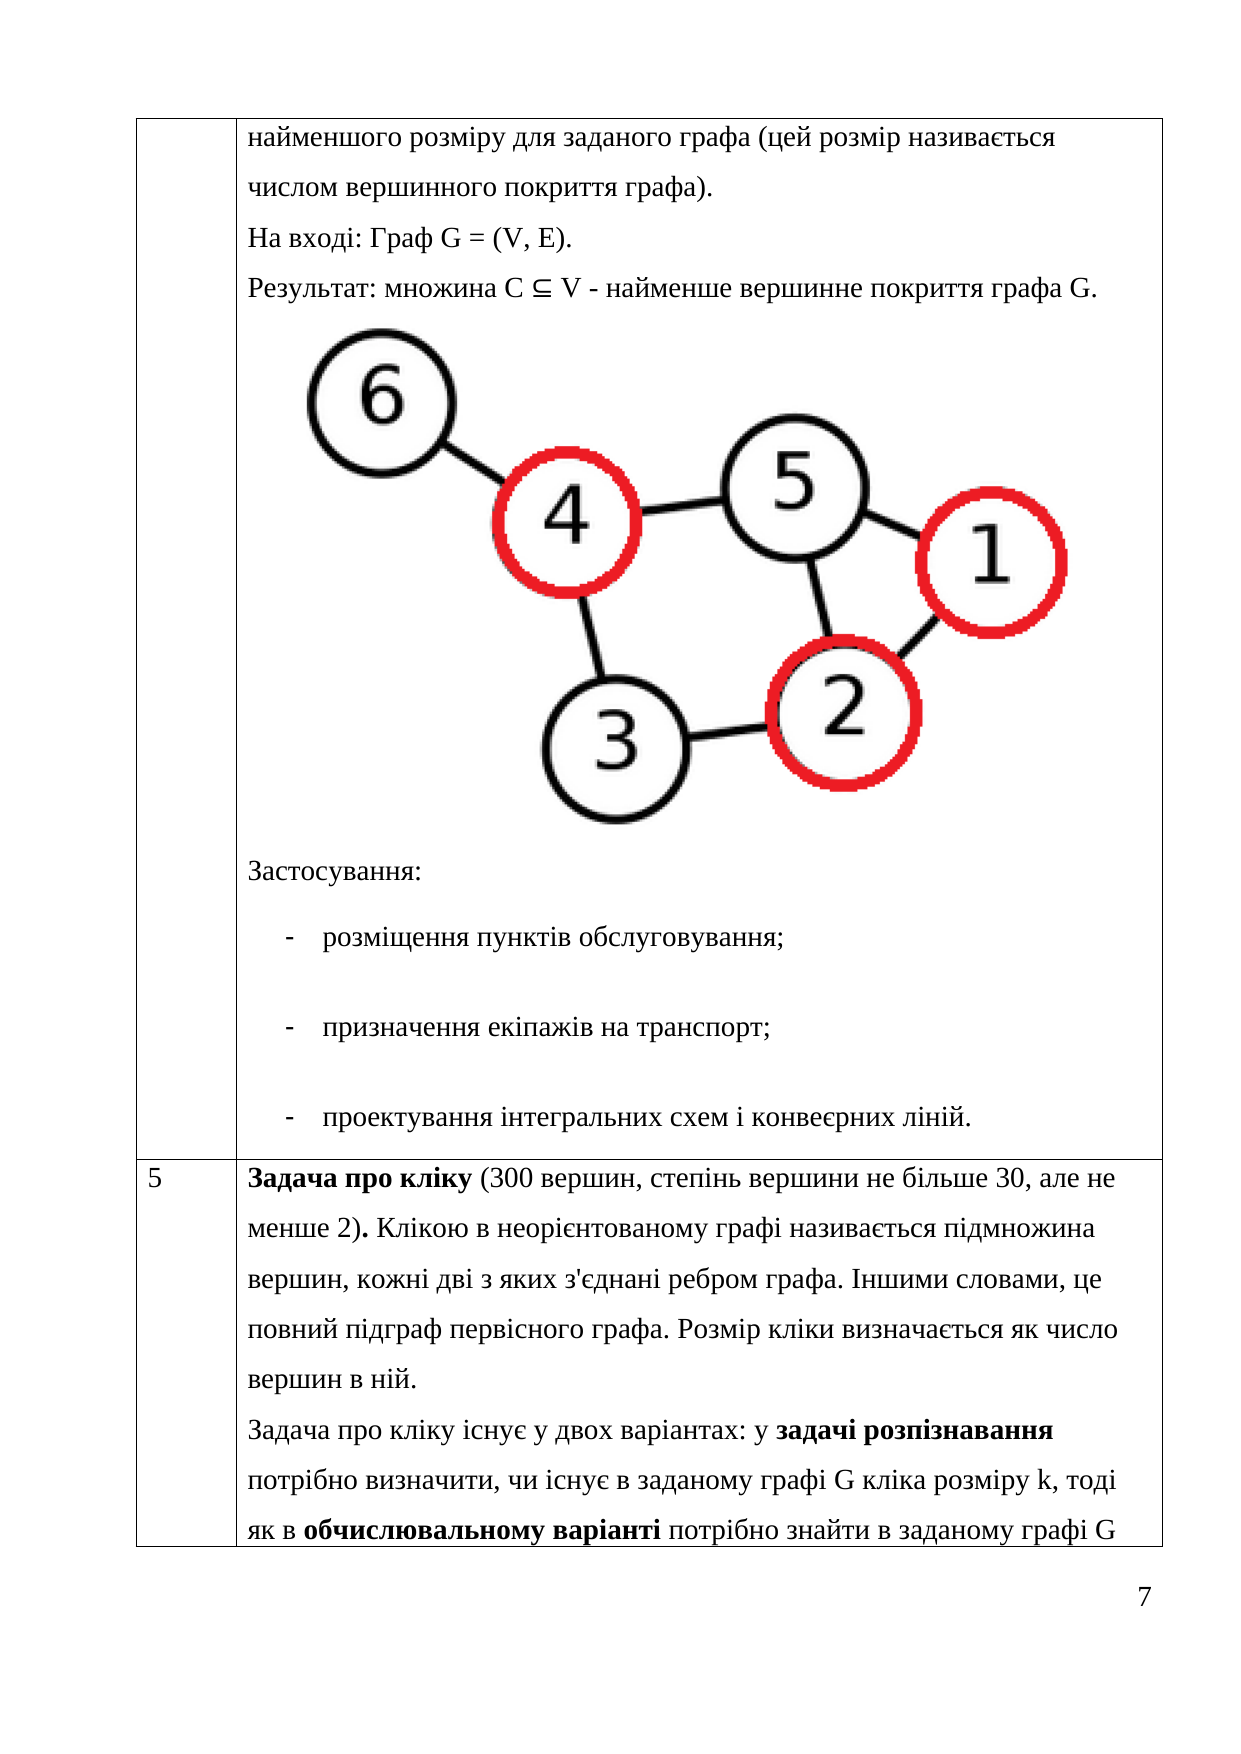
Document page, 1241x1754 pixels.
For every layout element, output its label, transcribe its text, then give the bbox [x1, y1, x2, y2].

picture [247, 321, 1109, 837]
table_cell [237, 119, 1162, 1159]
table_cell 5 [137, 1160, 236, 1546]
table_cell 4 [137, 119, 236, 1159]
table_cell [237, 1160, 1162, 1546]
